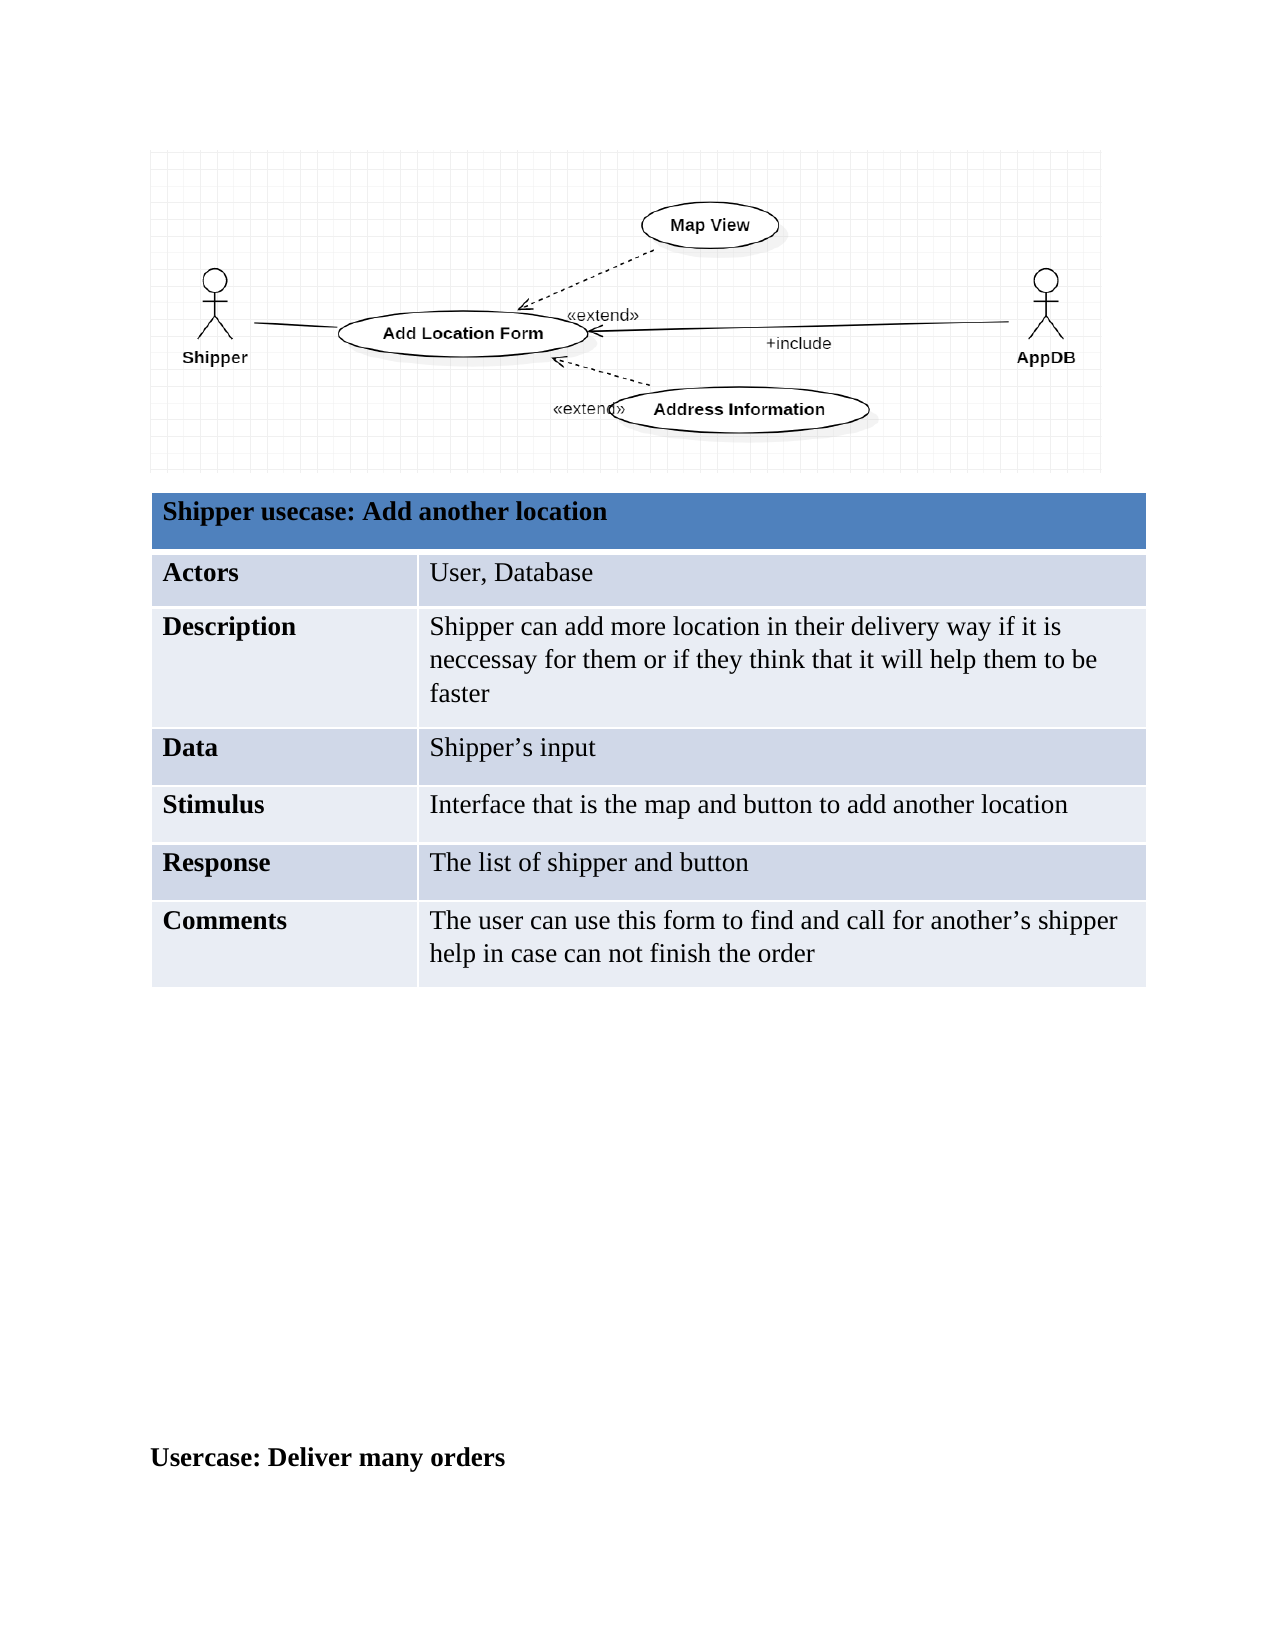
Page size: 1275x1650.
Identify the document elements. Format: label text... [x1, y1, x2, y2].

table_cell Description [152, 609, 417, 727]
table_header Shipper usecase: Add another location [152, 493, 1146, 549]
table_cell The user can use this form to find and call for another’s shipper help in case can not finish the order [419, 902, 1146, 987]
table_cell Stimulus [152, 787, 417, 842]
table_cell The list of shipper and button [419, 845, 1146, 900]
text Usercase: Deliver many orders [150, 1441, 1125, 1472]
table_cell Response [152, 845, 417, 900]
picture [150, 150, 1102, 473]
table_cell Comments [152, 902, 417, 987]
table_cell Shipper’s input [419, 729, 1146, 785]
table_cell Shipper can add more location in their delivery way if it is neccessay for them or if they think that it will help them to be faster [419, 609, 1146, 727]
table_cell Interface that is the map and button to add another location [419, 787, 1146, 842]
table_cell Data [152, 729, 417, 785]
table_cell User, Database [419, 555, 1146, 606]
table_cell Actors [152, 555, 417, 606]
